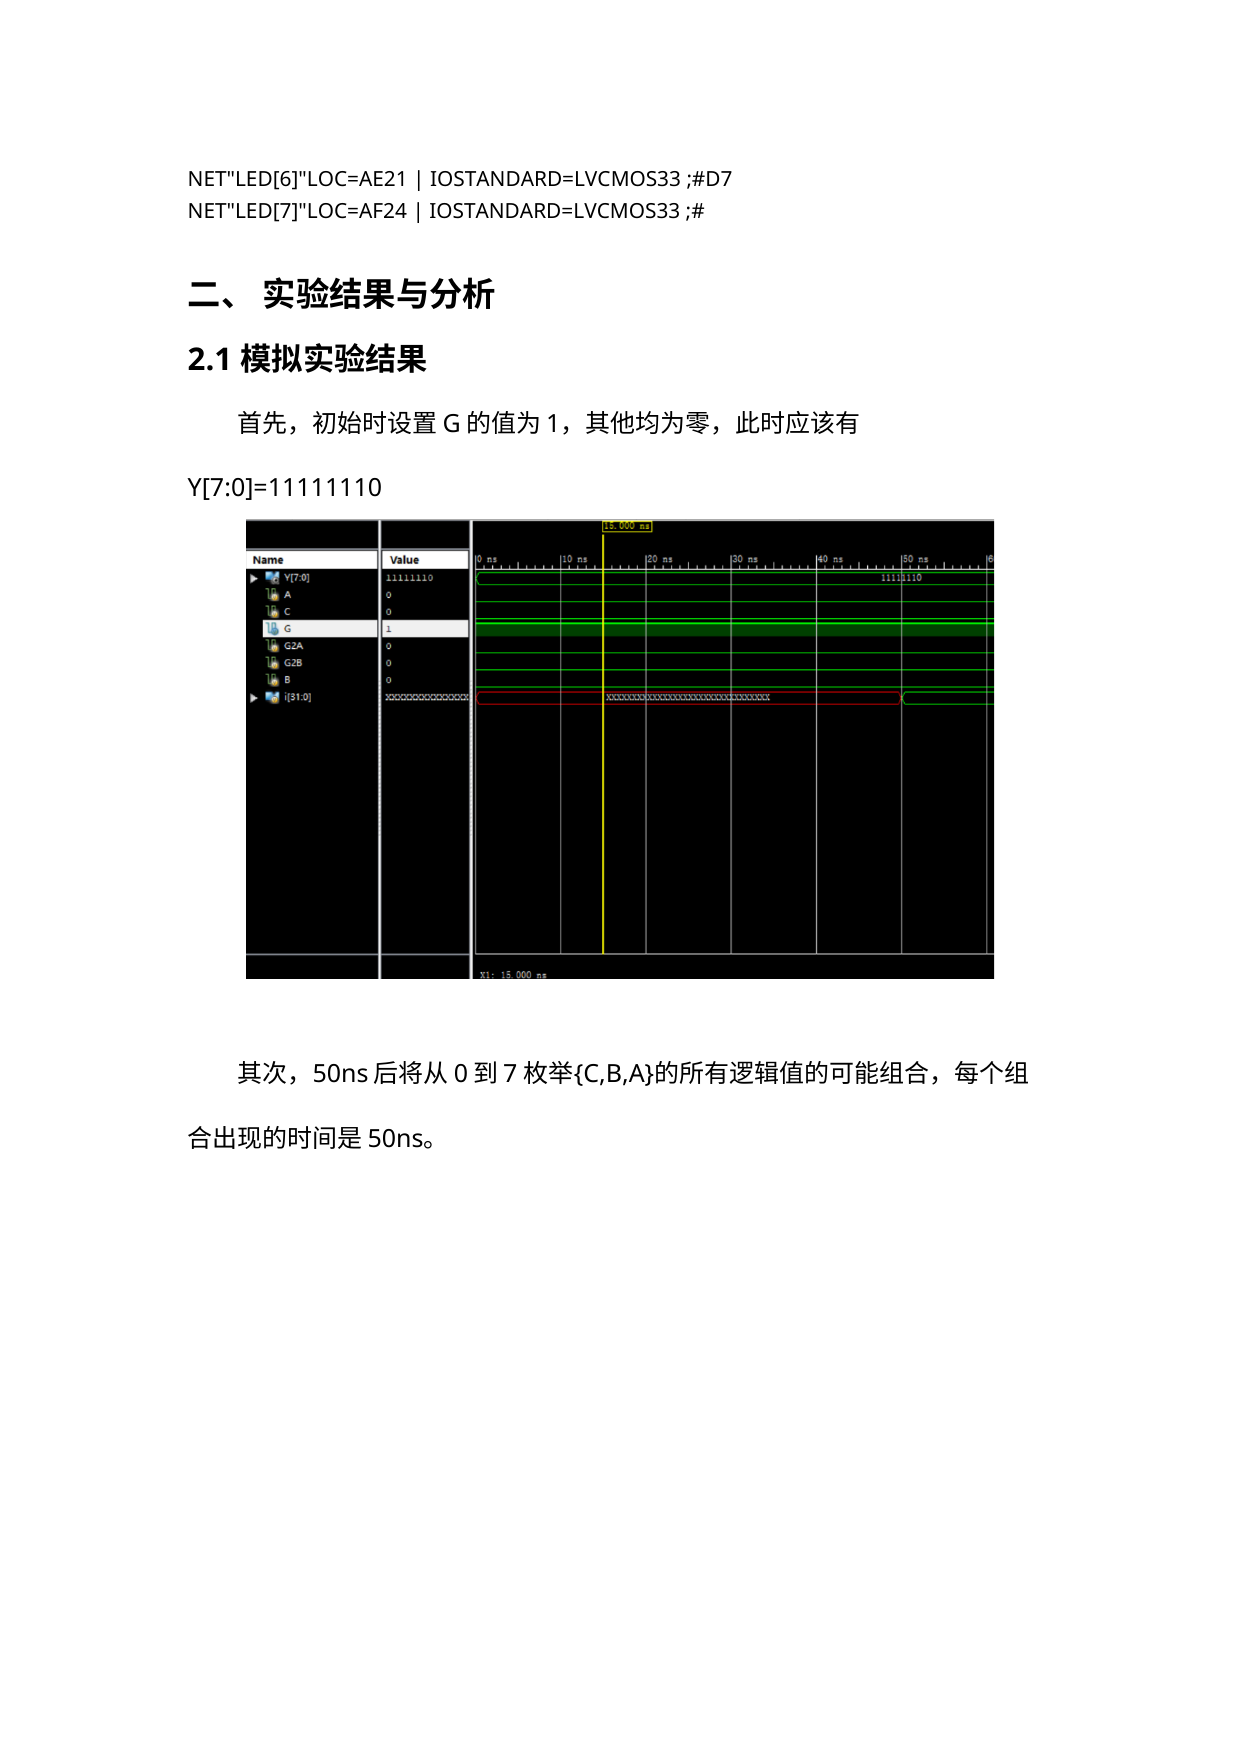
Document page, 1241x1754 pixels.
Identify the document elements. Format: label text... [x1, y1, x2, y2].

text NET"LED[6]"LOC=AE21 | IOSTANDARD=LVCMOS33 ;#D7 [187, 162, 1053, 194]
text 首先，初始时设置G的值为1，其他均为零，此时应该有Y[7:0]=11111110 [187, 389, 1053, 519]
text 其次，50ns后将从0到7 枚举{C,B,A}的所有逻辑值的可能组合，每个组合出现的时间是50ns。 [187, 1039, 1053, 1169]
text 2.1 模拟实验结果 [187, 324, 1053, 389]
text NET"LED[7]"LOC=AF24 | IOSTANDARD=LVCMOS33 ;# [187, 194, 1053, 227]
list 实验结果与分析 [187, 259, 1053, 324]
picture [246, 519, 995, 979]
